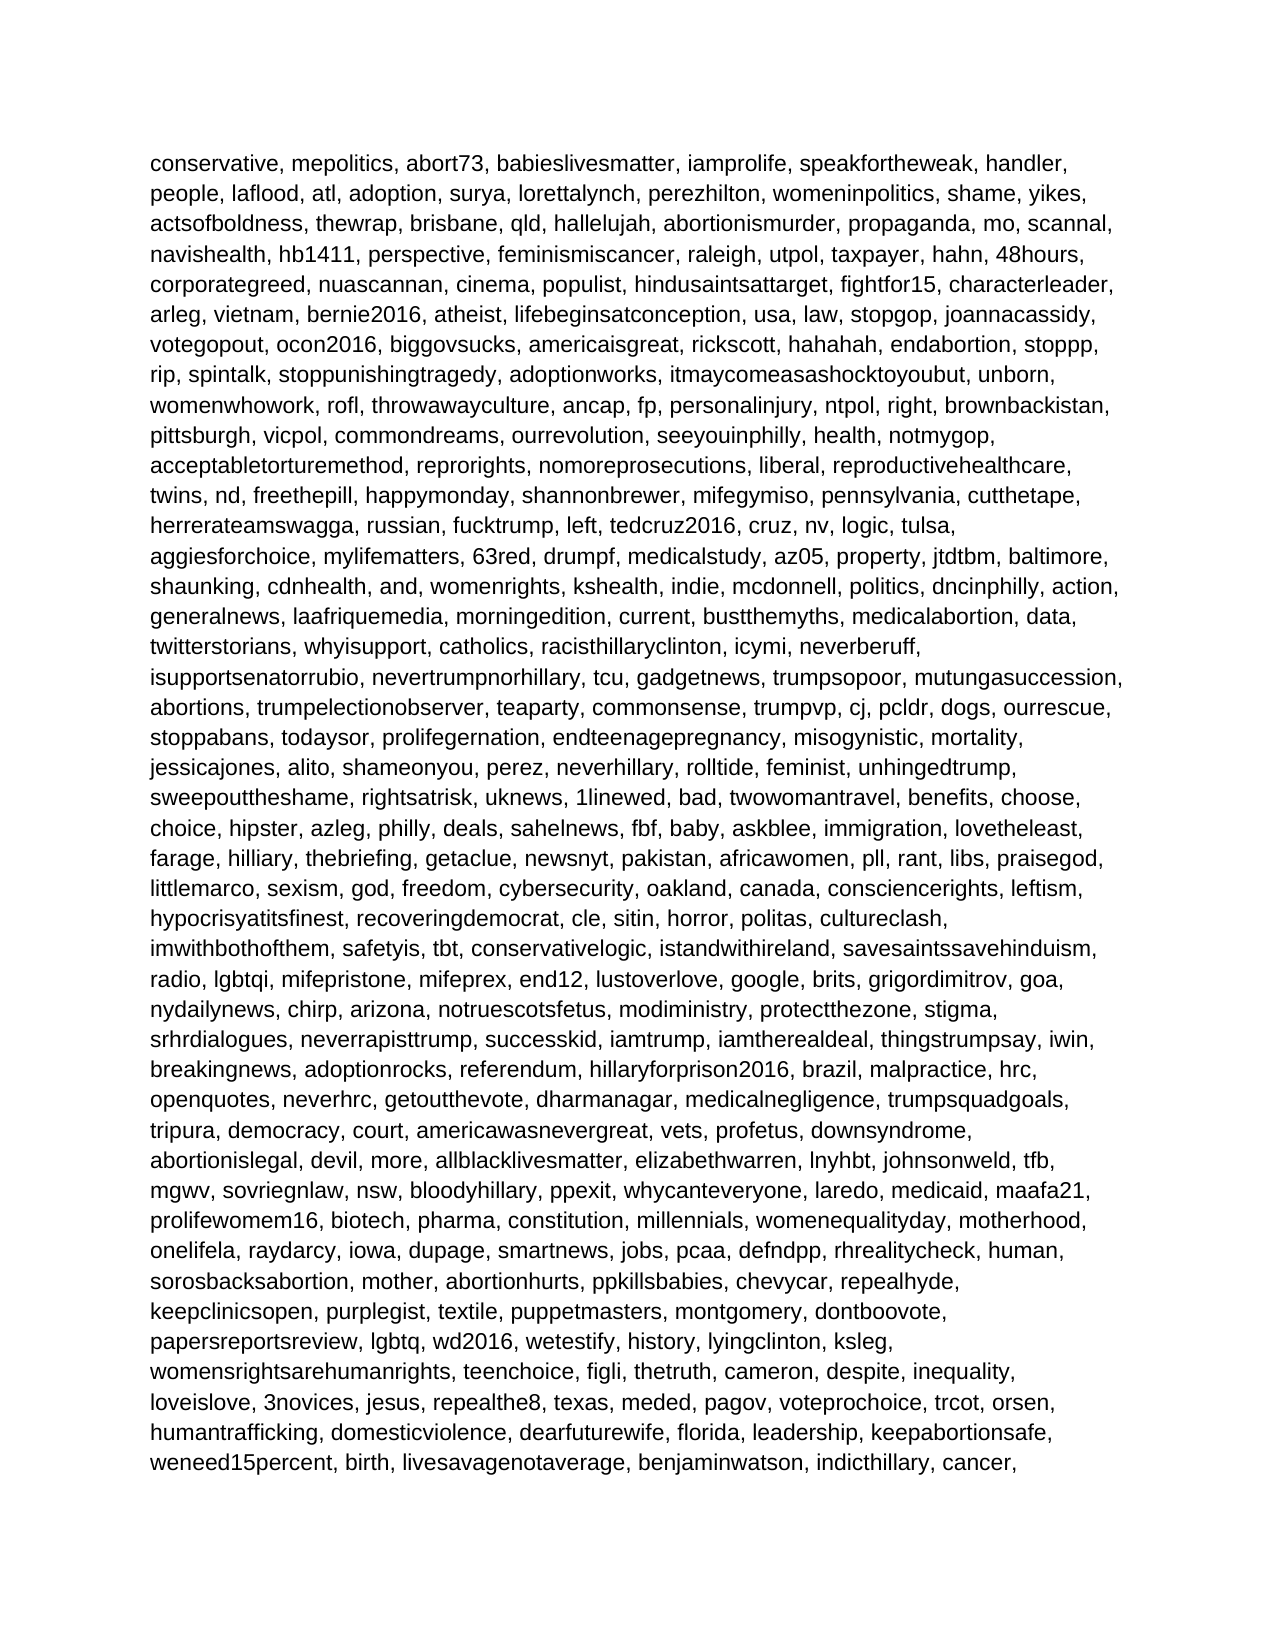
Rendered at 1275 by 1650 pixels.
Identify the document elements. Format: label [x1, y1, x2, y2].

text [150, 150, 1125, 1475]
